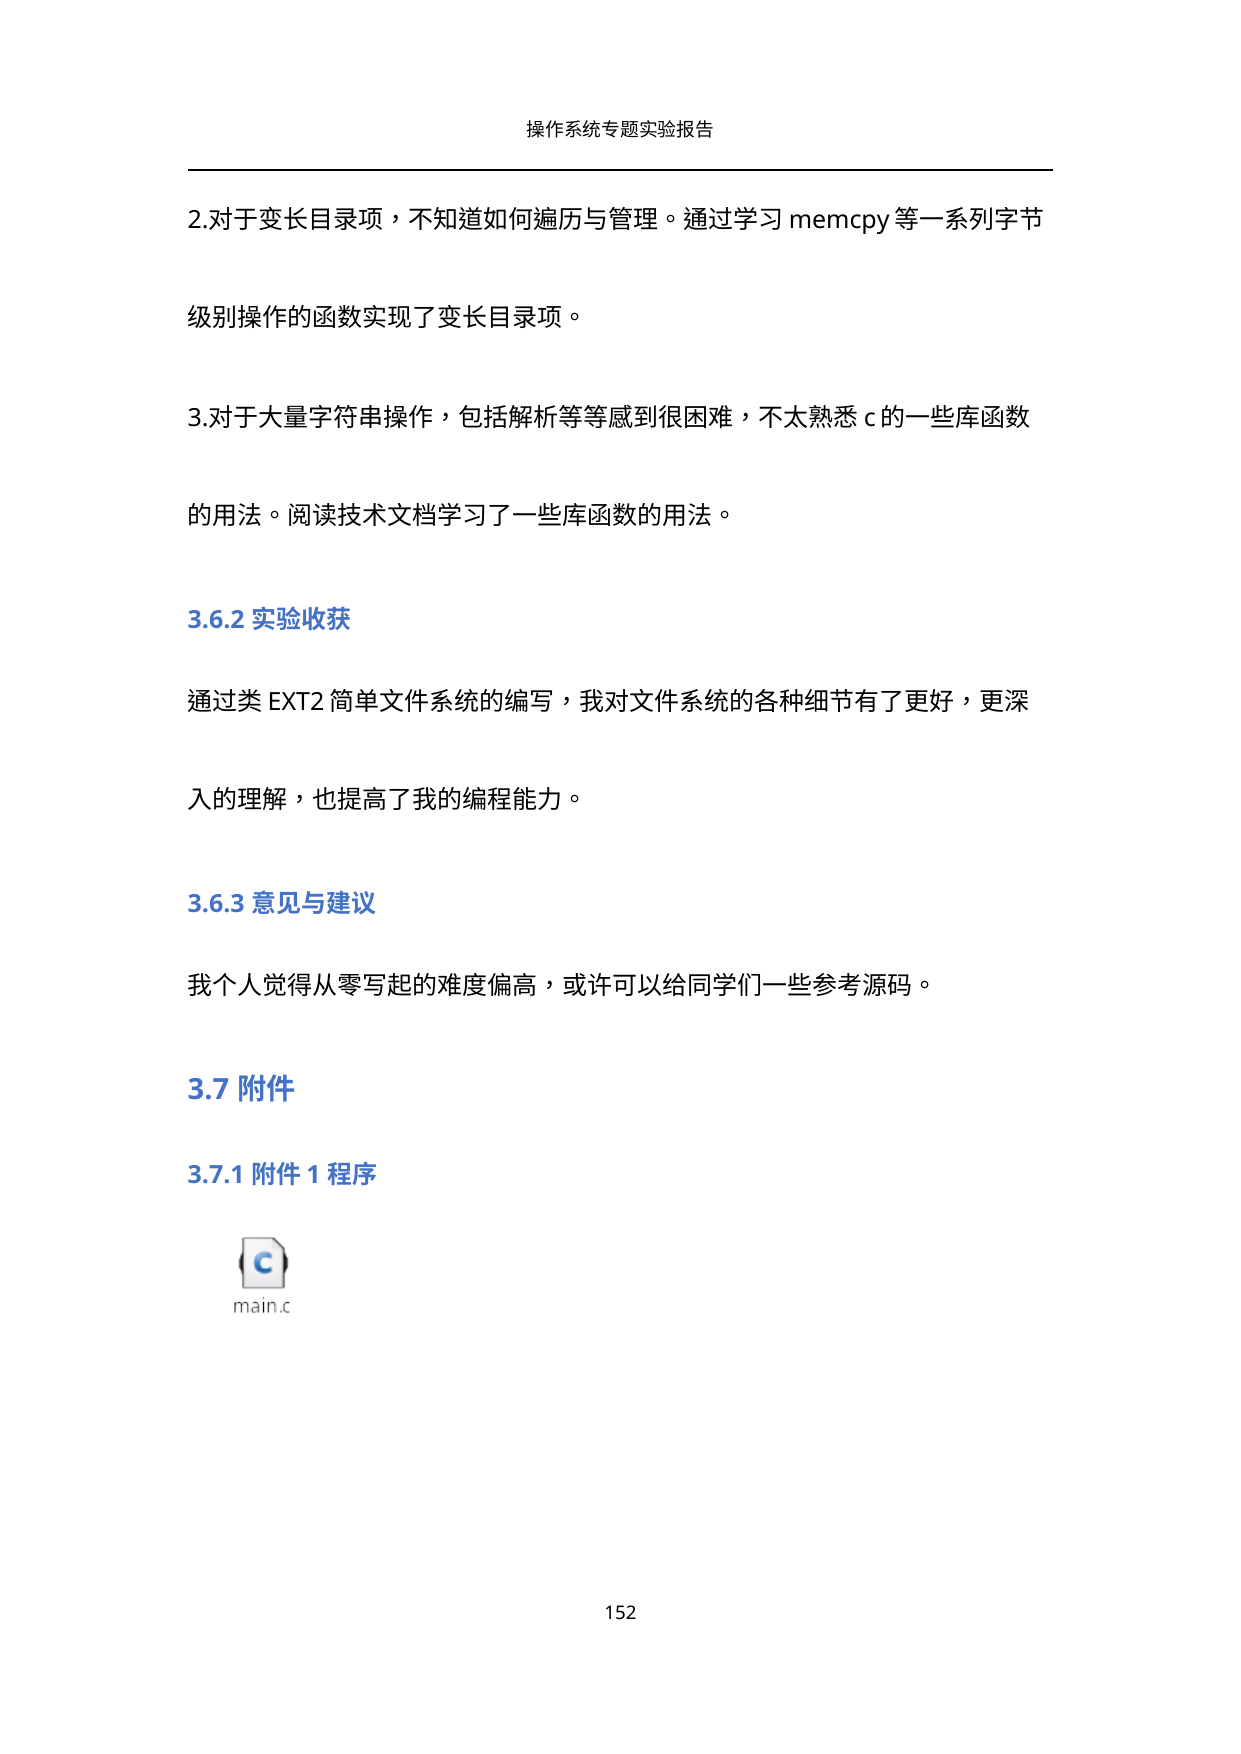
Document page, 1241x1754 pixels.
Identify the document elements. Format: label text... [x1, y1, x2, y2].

subtitle 3.7 附件 [187, 1055, 1053, 1120]
text 3.对于大量字符串操作，包括解析等等感到很困难，不太熟悉c的一些库函数的用法。阅读技术文档学习了一些库函数的用法。 [187, 384, 1053, 547]
subtitle 3.6.2 实验收获 [187, 585, 1053, 650]
text 我个人觉得从零写起的难度偏高，或许可以给同学们一些参考源码。 [187, 953, 1053, 1018]
text 通过类EXT2简单文件系统的编写，我对文件系统的各种细节有了更好，更深入的理解，也提高了我的编程能力。 [187, 668, 1053, 831]
subtitle 3.7.1 附件1 程序 [187, 1141, 1053, 1206]
text 2.对于变长目录项，不知道如何遍历与管理。通过学习memcpy等一系列字节级别操作的函数实现了变长目录项。 [187, 186, 1053, 349]
subtitle 3.6.3 意见与建议 [187, 869, 1053, 934]
